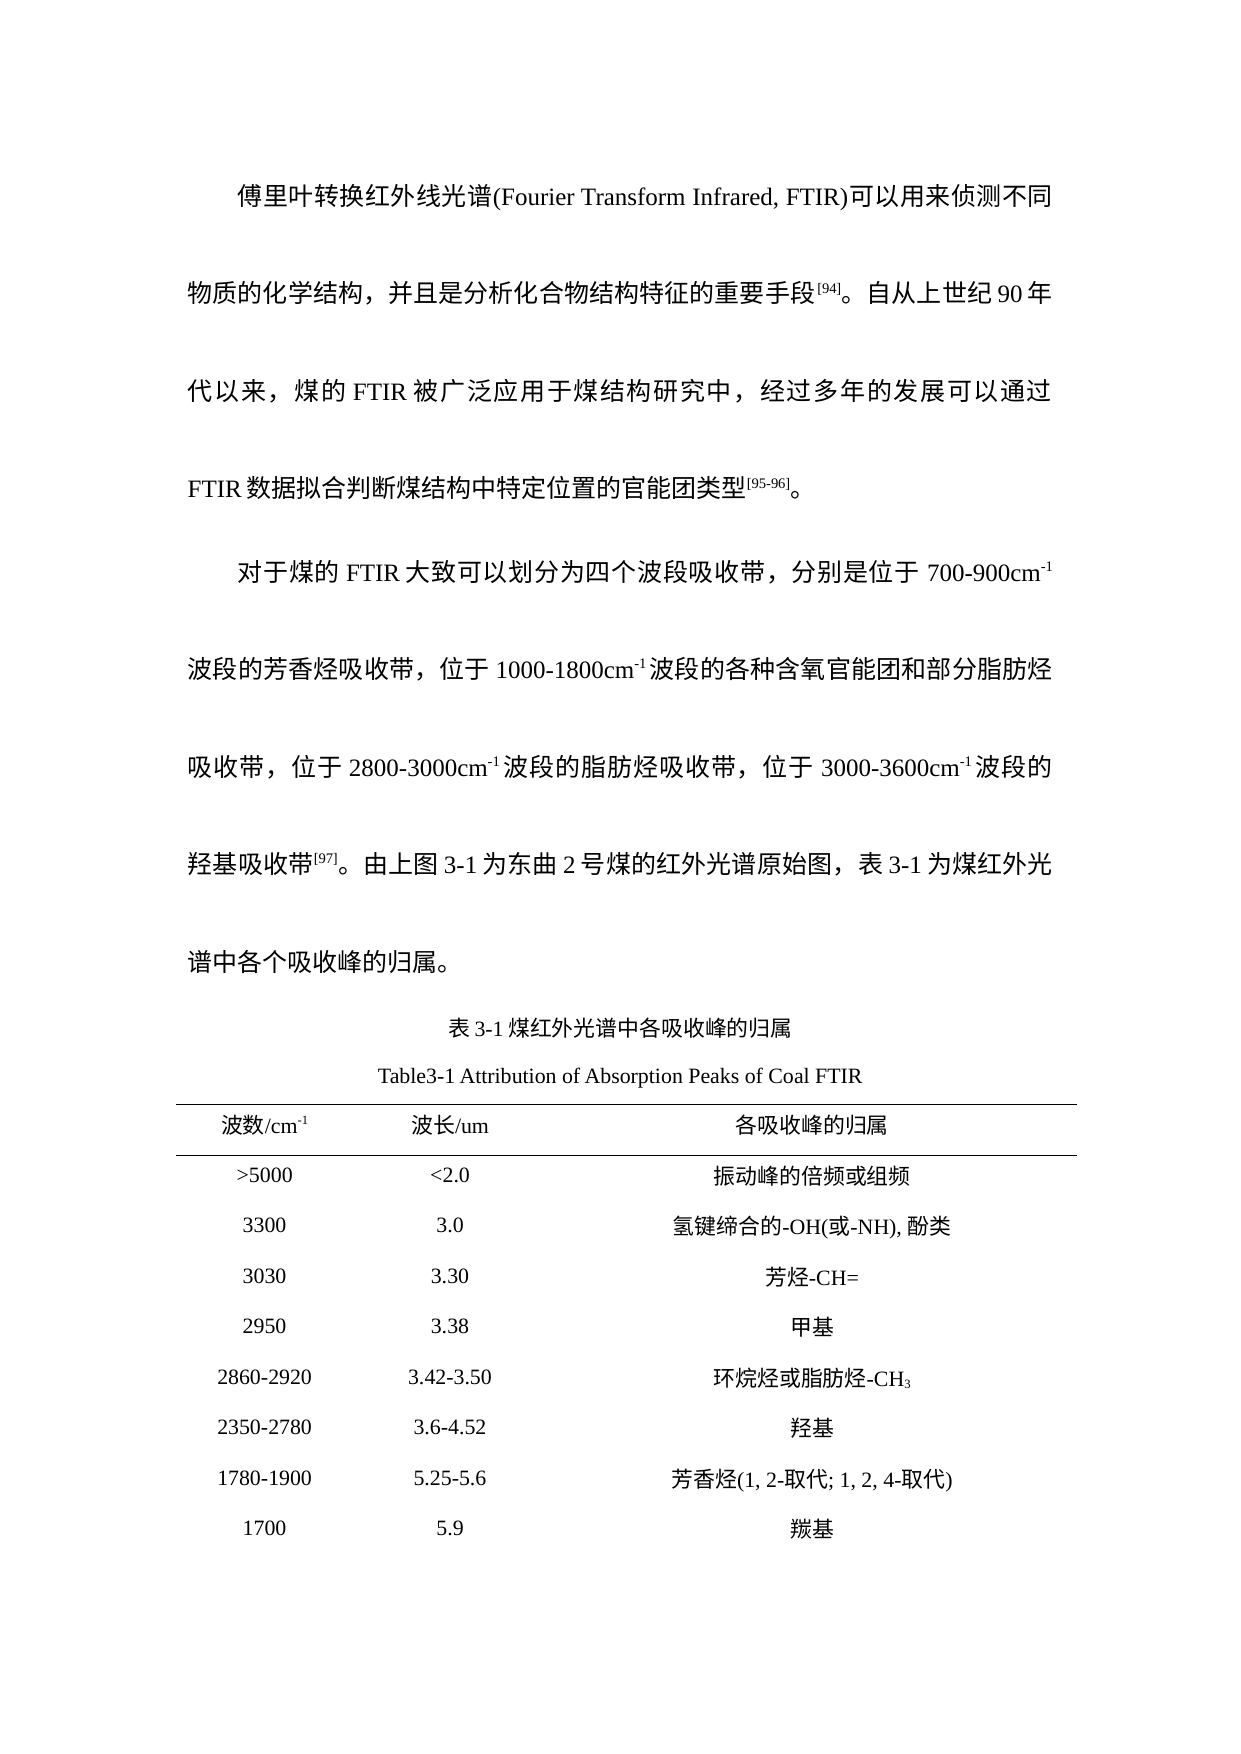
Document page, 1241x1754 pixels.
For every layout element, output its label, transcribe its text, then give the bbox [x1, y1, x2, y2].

table_cell 芳香烃(1, 2-取代; 1, 2, 4-取代) [547, 1458, 1077, 1509]
table_cell >5000 [176, 1156, 352, 1205]
table_cell <2.0 [353, 1156, 547, 1205]
table_cell 1700 [176, 1509, 352, 1559]
table_cell 振动峰的倍频或组频 [547, 1156, 1077, 1205]
table_header 波长/um [353, 1105, 547, 1155]
table_cell 2860-2920 [176, 1358, 352, 1408]
text Table3-1 Attribution of Absorption Peaks of Coal FTIR [187, 1059, 1053, 1092]
table_cell 3.6-4.52 [353, 1408, 547, 1458]
table_cell 3030 [176, 1256, 352, 1307]
table_cell 5.9 [353, 1509, 547, 1559]
table_cell 3.38 [353, 1307, 547, 1358]
text 对于煤的FTIR大致可以划分为四个波段吸收带，分别是位于700-900cm-1波段的芳香烃吸收带，位于1000-1800cm-1波段的各种含氧官能团和部分脂肪烃吸收带，位于2800-3000cm-1波段的脂肪烃吸收带，位于3000-3600cm-1波段的羟基吸收带[97]。由上图3-1为东曲2号煤的红外光谱原始图，表3-1为煤红外光谱中各个吸收峰的归属。 [187, 538, 1053, 993]
table_cell 5.25-5.6 [353, 1458, 547, 1509]
table_cell 3300 [176, 1205, 352, 1256]
table_cell 羰基 [547, 1509, 1077, 1559]
table_cell 3.30 [353, 1256, 547, 1307]
table_cell 氢键缔合的-OH(或-NH), 酚类 [547, 1205, 1077, 1256]
text 表3-1煤红外光谱中各吸收峰的归属 [187, 1011, 1053, 1043]
table_cell 甲基 [547, 1307, 1077, 1358]
table_cell 2350-2780 [176, 1408, 352, 1458]
table_cell 芳烃-CH= [547, 1256, 1077, 1307]
table_cell 1780-1900 [176, 1458, 352, 1509]
table_cell 环烷烃或脂肪烃-CH3 [547, 1358, 1077, 1408]
table_header 各吸收峰的归属 [547, 1105, 1077, 1155]
table_cell 2950 [176, 1307, 352, 1358]
table_cell 3.0 [353, 1205, 547, 1256]
text 傅里叶转换红外线光谱(Fourier Transform Infrared, FTIR)可以用来侦测不同物质的化学结构，并且是分析化合物结构特征的重要手段[94]。自从上世纪90年代以来，煤的FTIR被广泛应用于煤结构研究中，经过多年的发展可以通过FTIR数据拟合判断煤结构中特定位置的官能团类型[95-96]。 [187, 162, 1053, 519]
table_header 波数/cm-1 [176, 1105, 352, 1155]
table_cell 羟基 [547, 1408, 1077, 1458]
table_cell 3.42-3.50 [353, 1358, 547, 1408]
